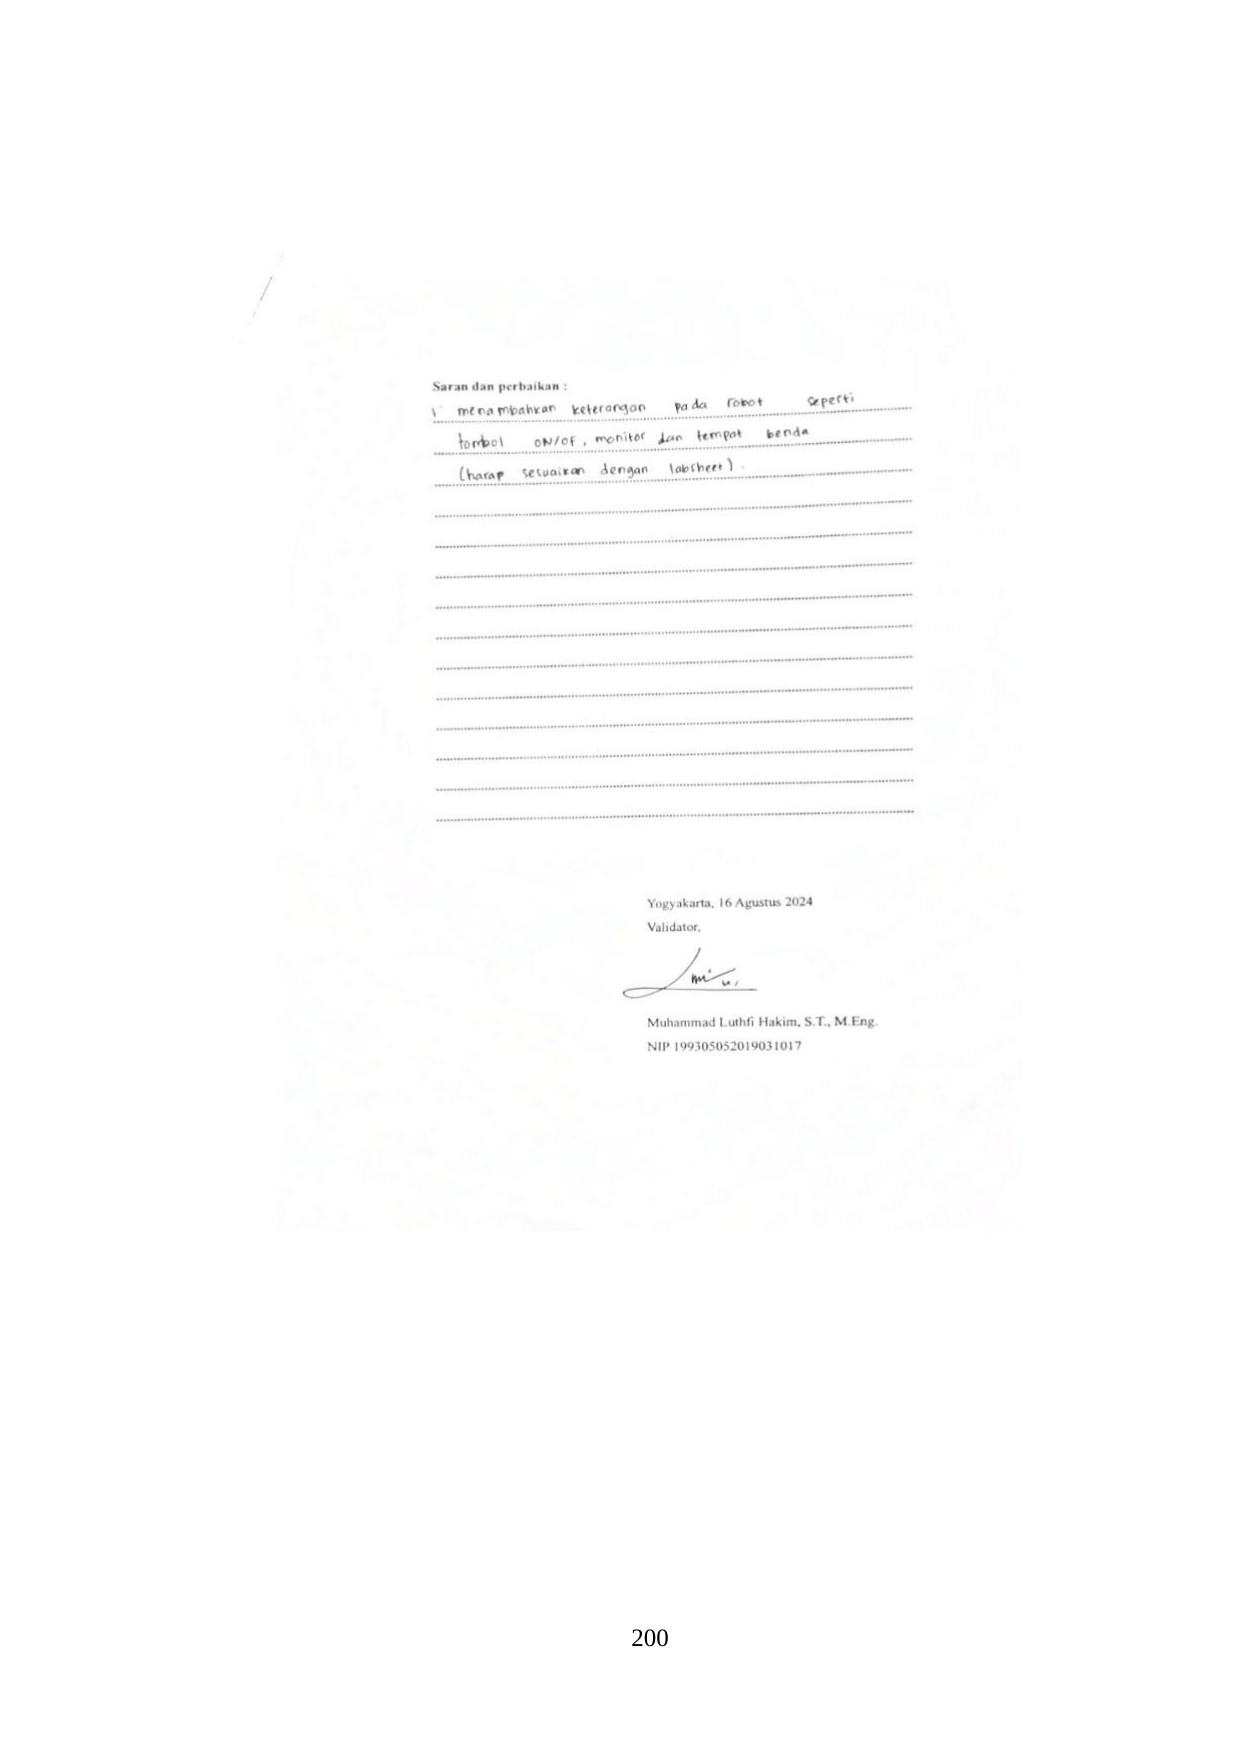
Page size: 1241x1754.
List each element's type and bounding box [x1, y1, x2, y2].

picture [236, 236, 1063, 1273]
